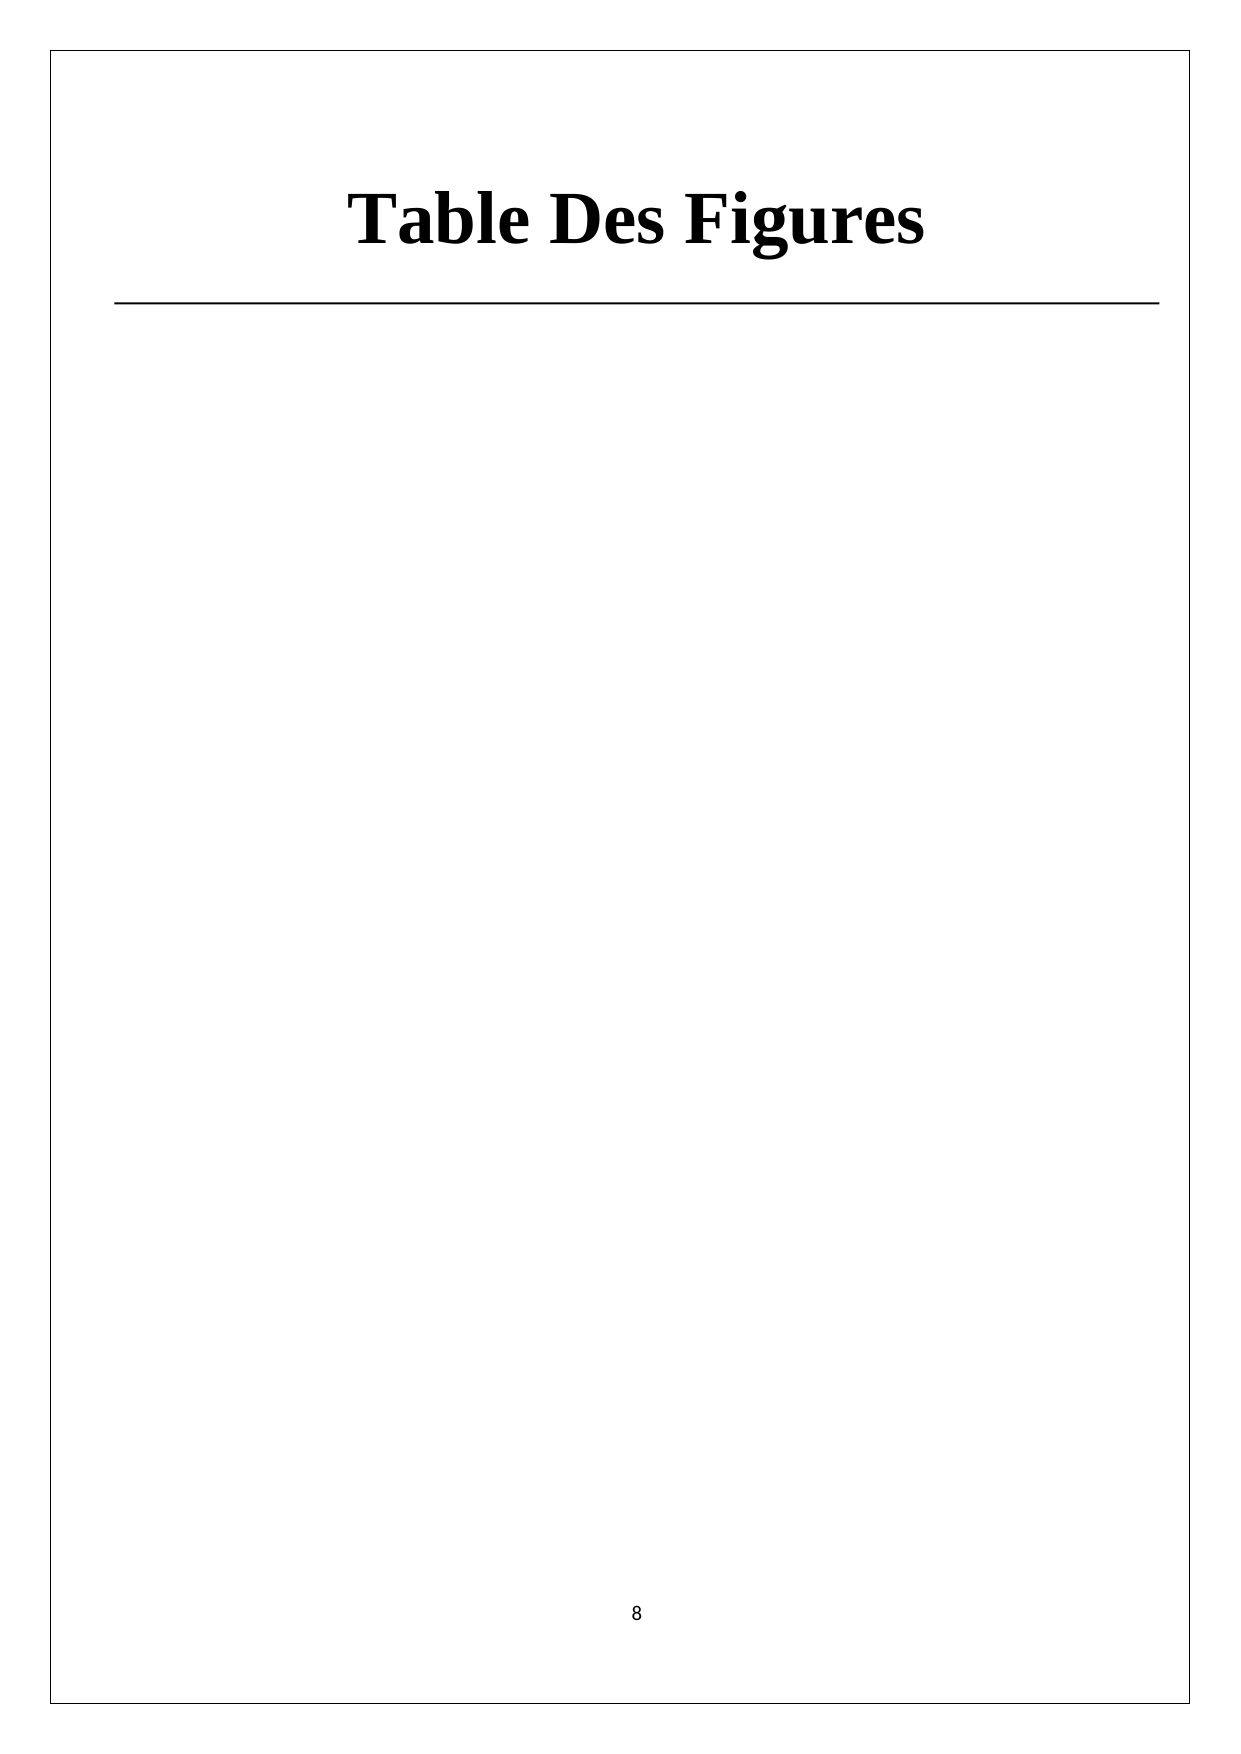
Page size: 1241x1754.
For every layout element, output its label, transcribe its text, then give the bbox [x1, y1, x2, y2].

subtitle Table Des Figures [114, 173, 1159, 259]
